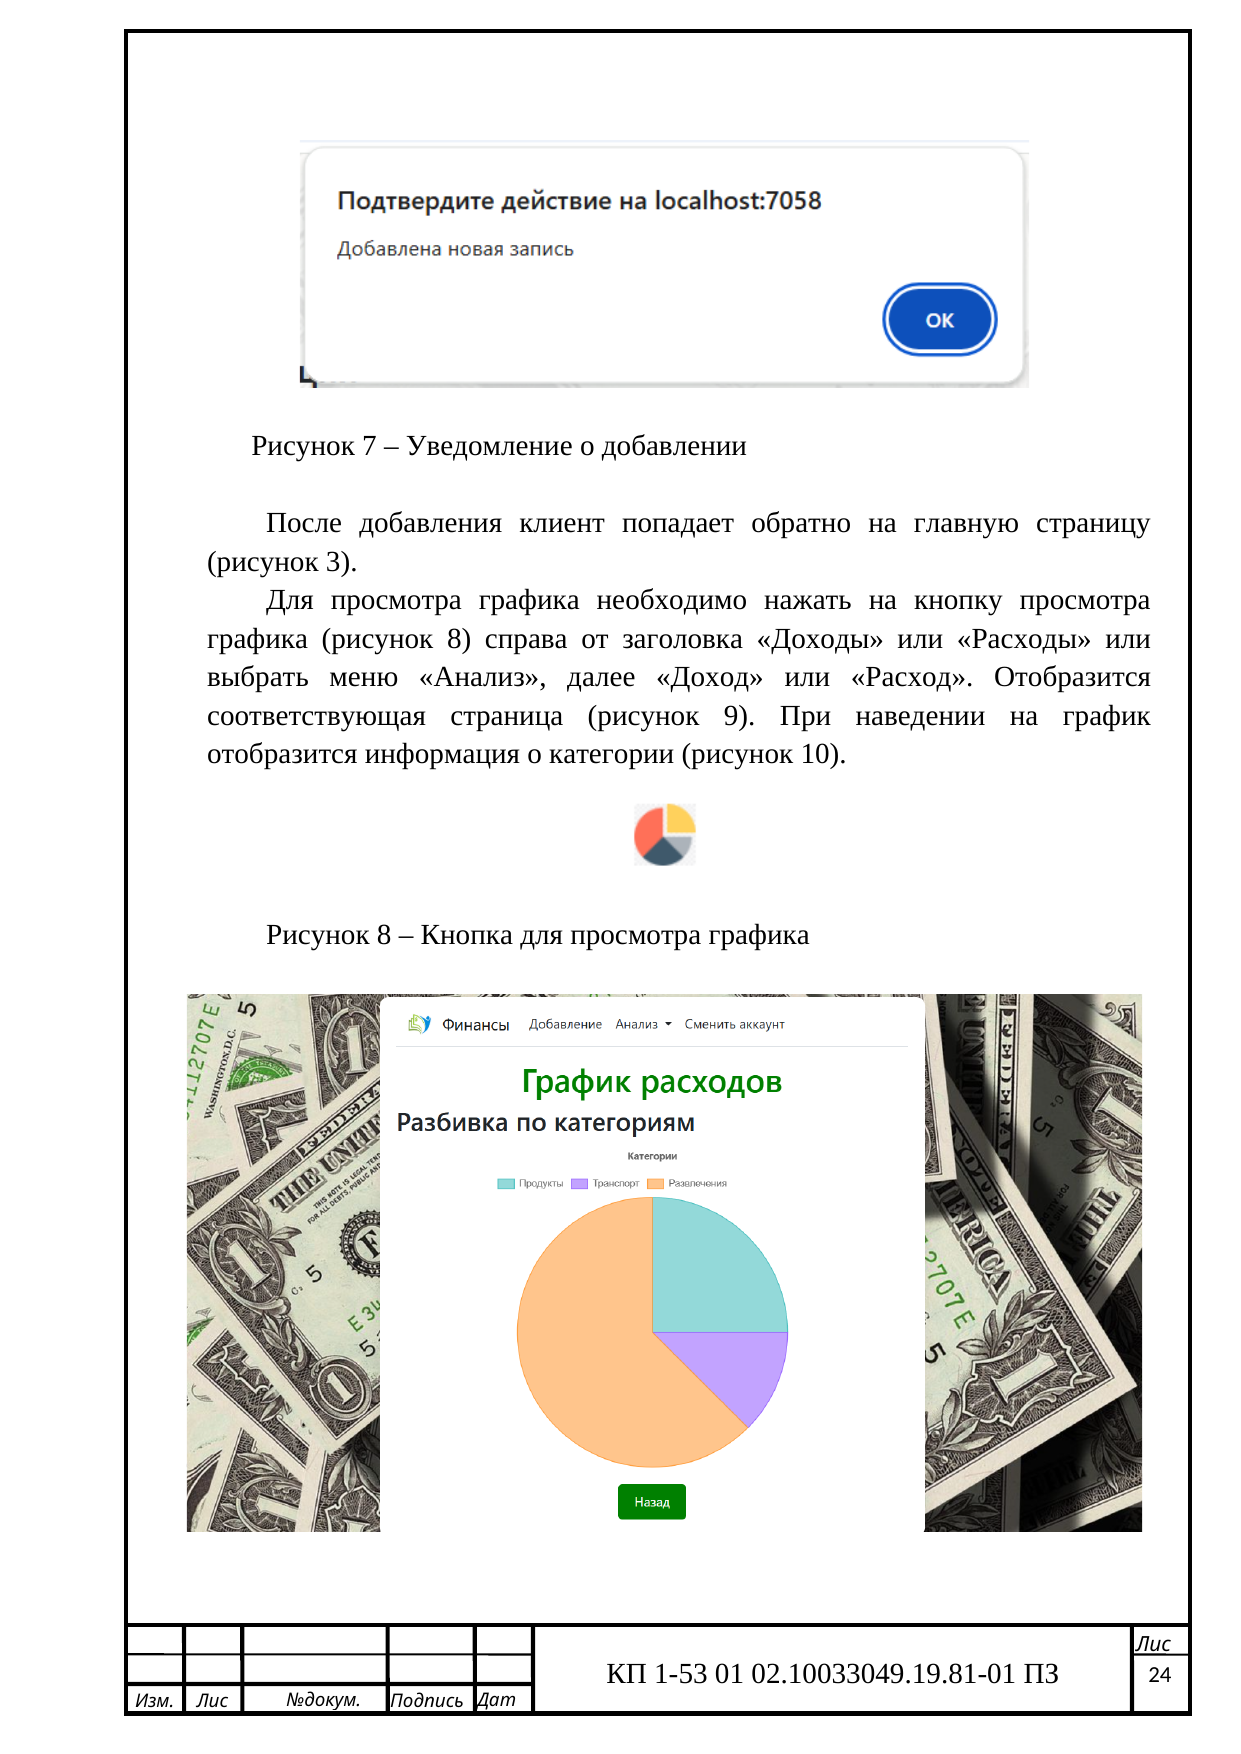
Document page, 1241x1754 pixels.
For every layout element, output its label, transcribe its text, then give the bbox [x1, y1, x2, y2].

text Рисунок 8 – Кнопка для просмотра графика [207, 917, 1152, 951]
picture [603, 775, 726, 877]
text Для просмотра графика необходимо нажать на кнопку просмотра графика (рисунок 8) справа от заголовка «Доходы» или «Расходы» или выбрать меню «Анализ», далее «Доход» или «Расход». Отобразится соответствующая страница (рисунок 9). При наведении на график отобразится информация о категории (рисунок 10). [207, 582, 1152, 770]
text Рисунок 7 – Уведомление о добавлении [177, 428, 1152, 462]
picture [186, 994, 1143, 1532]
text После добавления клиент попадает обратно на главную страницу (рисунок 3). [207, 505, 1152, 577]
picture [299, 140, 1030, 388]
